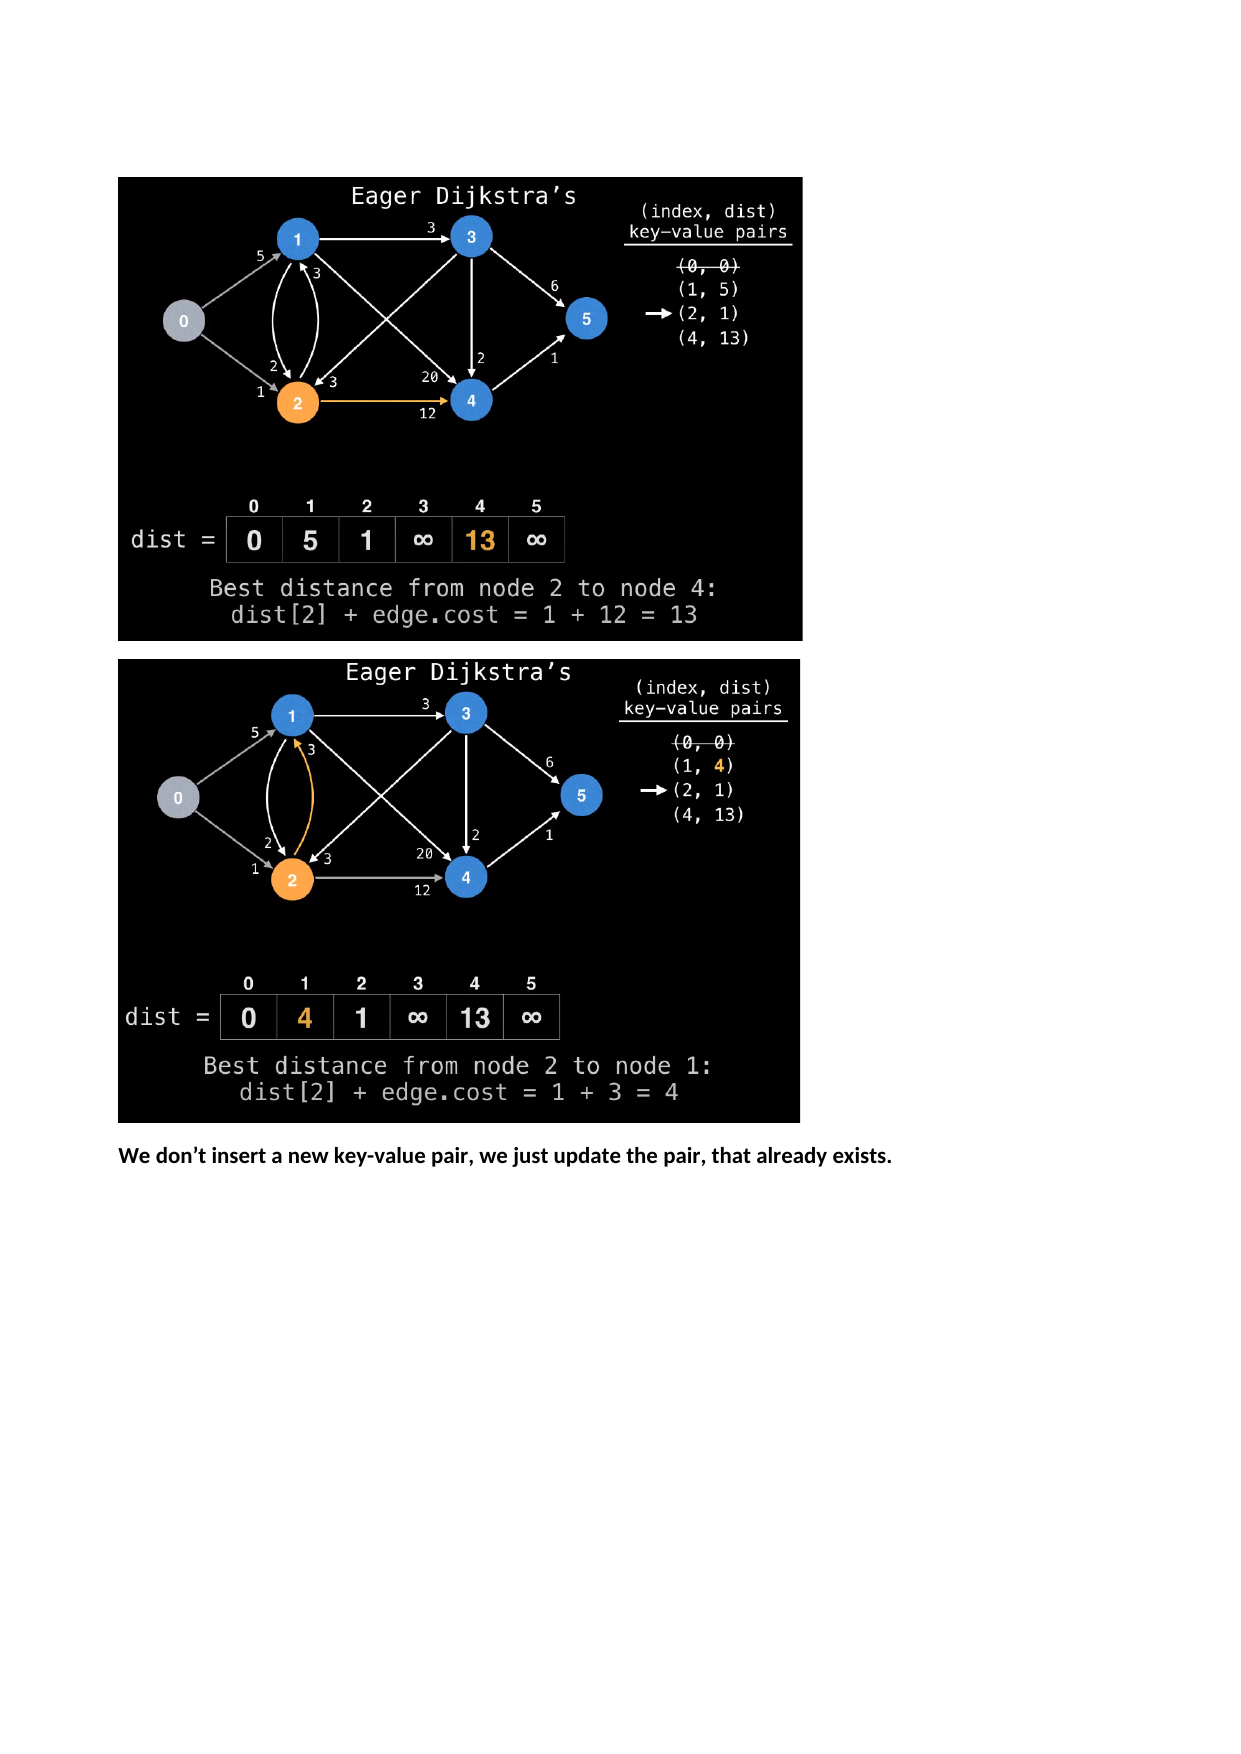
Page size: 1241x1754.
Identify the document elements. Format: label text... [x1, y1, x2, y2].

picture [118, 659, 800, 1123]
text We don’t insert a new key-value pair, we just update the pair, that already exists. [118, 1141, 1122, 1169]
picture [118, 177, 803, 641]
